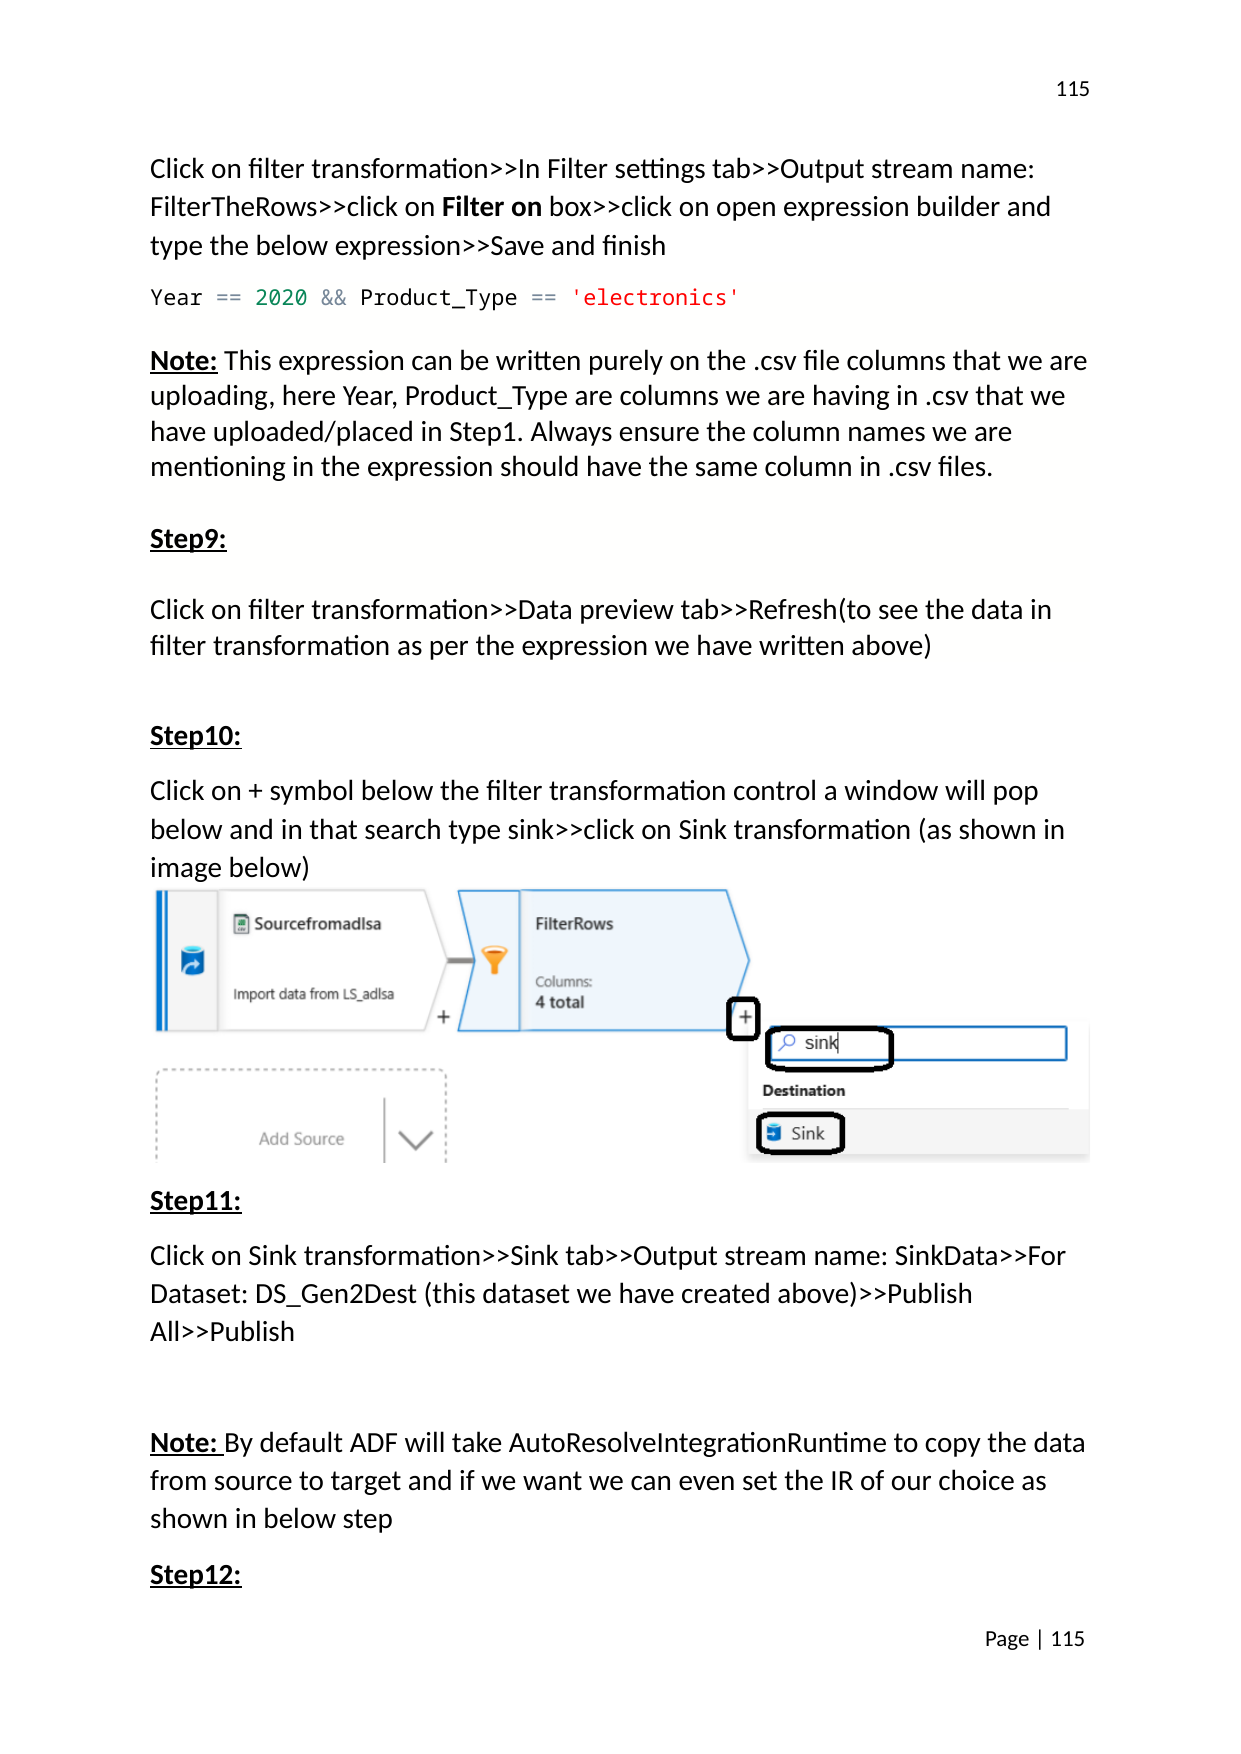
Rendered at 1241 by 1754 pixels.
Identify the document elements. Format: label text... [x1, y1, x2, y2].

text Step10: [150, 717, 1090, 753]
text Step9: [150, 520, 1090, 555]
text Step11: [150, 1182, 1090, 1217]
picture [150, 887, 1091, 1163]
text Click on Sink transformation>>Sink tab>>Output stream name: SinkData>>For Dataset: DS_Gen2Dest (this dataset we have created above)>>Publish All>>Publish [150, 1237, 1090, 1349]
text Click on filter transformation>>Data preview tab>>Refresh(to see the data in filter transformation as per the expression we have written above) [150, 591, 1090, 662]
text Year == 2020 && Product_Type == 'electronics' [150, 282, 1090, 312]
text Click on + symbol below the filter transformation control a window will pop below and in that search type sink>>click on Sink transformation (as shown in image below) [150, 772, 1090, 887]
text Note: By default ADF will take AutoResolveIntegrationRuntime to copy the data from source to target and if we want we can even set the IR of our choice as shown in below step [150, 1424, 1090, 1536]
text Click on filter transformation>>In Filter settings tab>>Output stream name: FilterTheRows>>click on Filter on box>>click on open expression builder and type the below expression>>Save and finish [150, 150, 1090, 262]
text Step12: [150, 1556, 1090, 1591]
text Note: This expression can be written purely on the .csv file columns that we are uploading, here Year, Product_Type are columns we are having in .csv that we have uploaded/placed in Step1. Always ensure the column names we are mentioning in the expression should have the same column in .csv files. [150, 342, 1090, 484]
